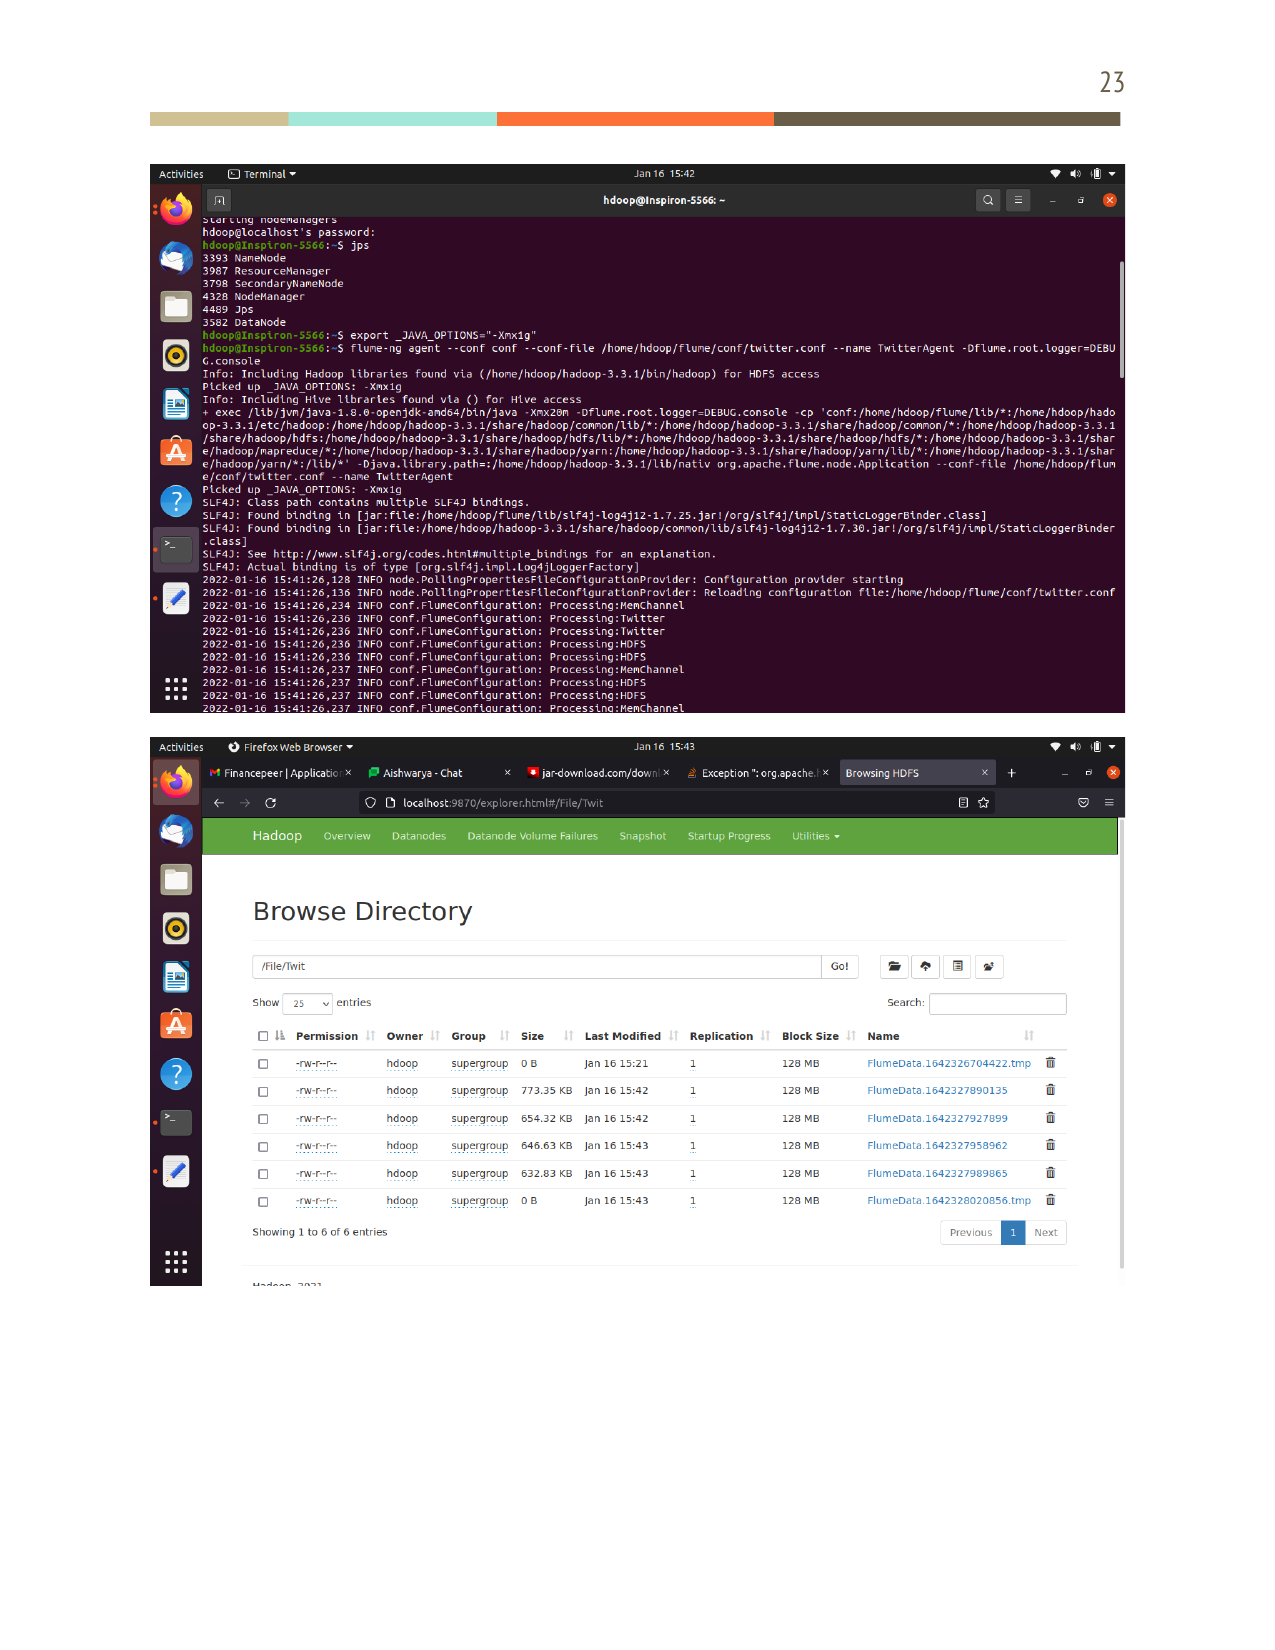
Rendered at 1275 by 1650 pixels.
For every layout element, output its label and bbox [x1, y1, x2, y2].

picture [150, 164, 1125, 713]
picture [150, 737, 1125, 1286]
picture [150, 112, 1121, 126]
